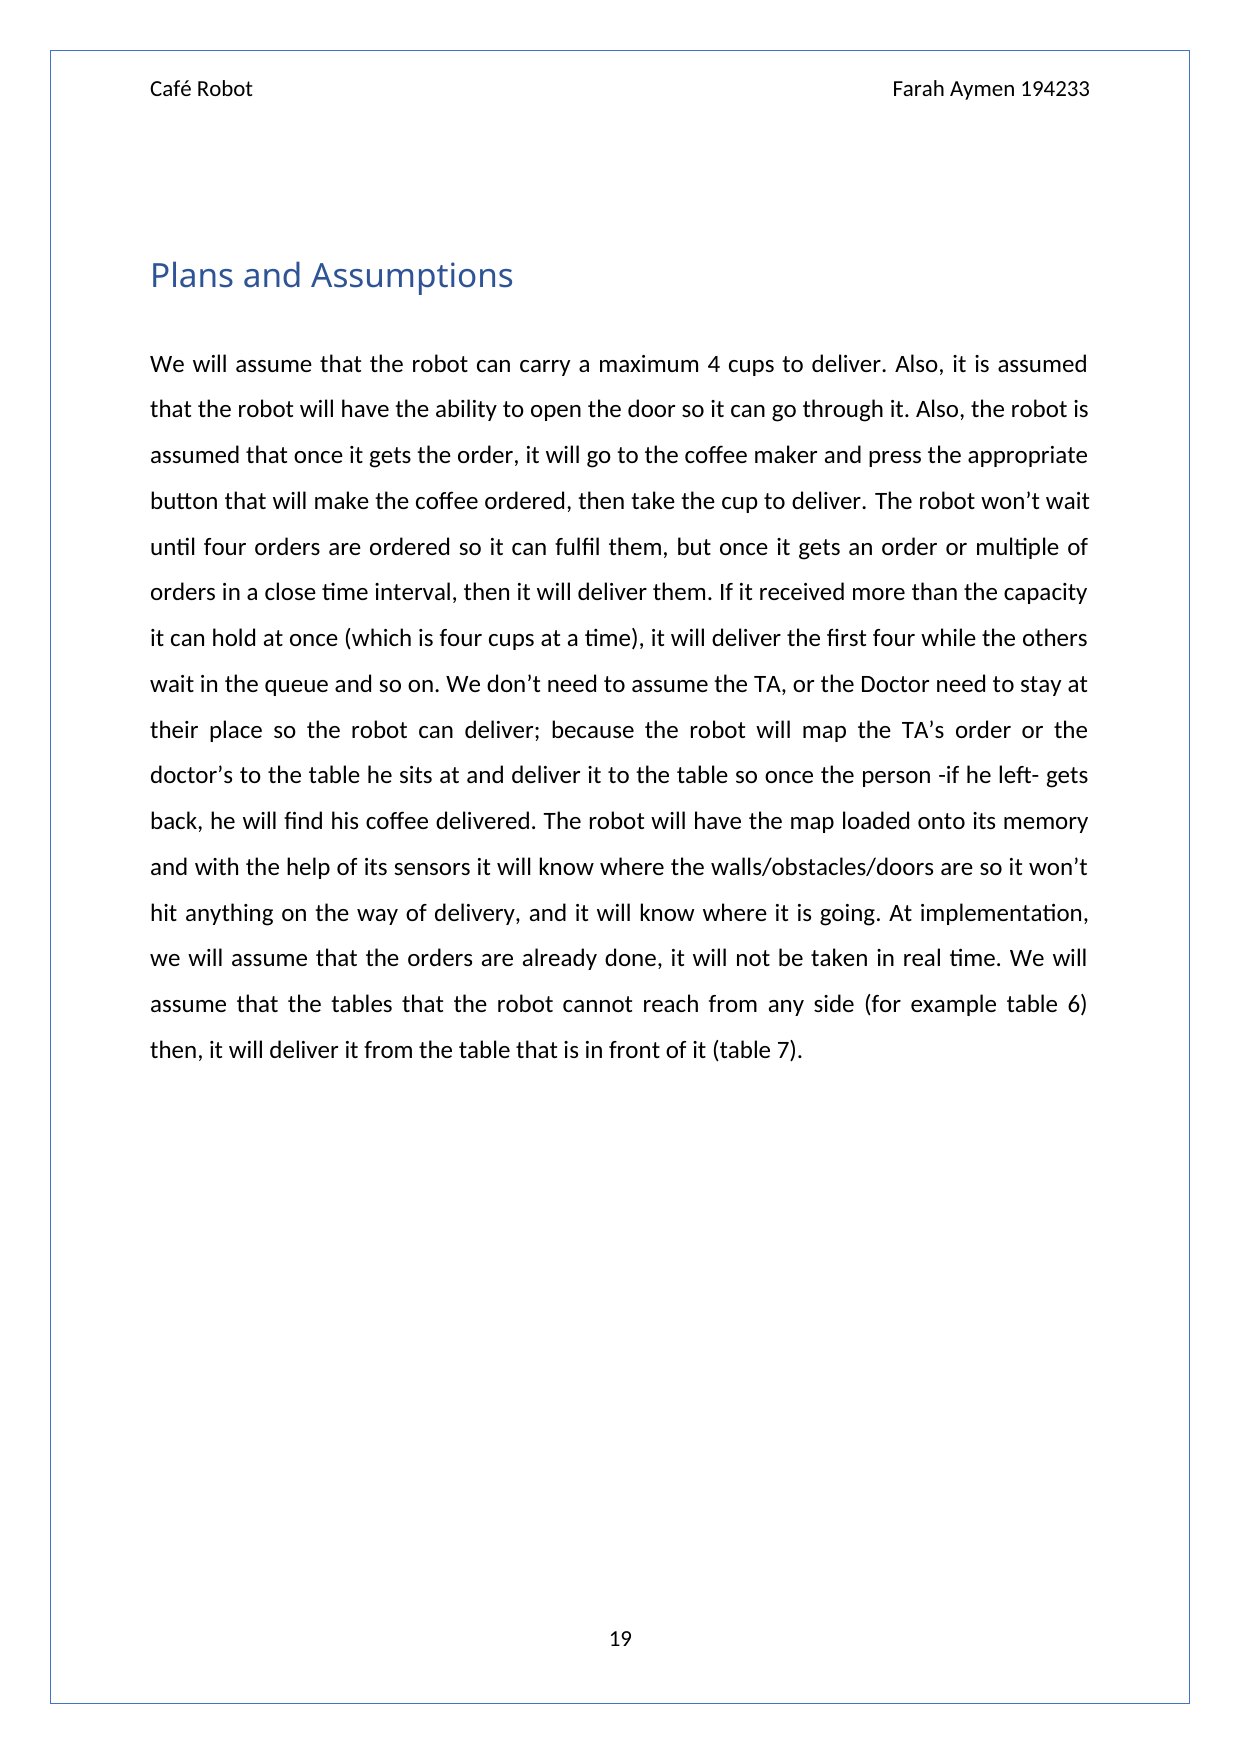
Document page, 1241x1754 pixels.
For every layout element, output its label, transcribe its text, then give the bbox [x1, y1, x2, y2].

text We will assume that the robot can carry a maximum 4 cups to deliver. Also, it is assumed that the robot will have the ability to open the door so it can go through it. Also, the robot is assumed that once it gets the order, it will go to the coffee maker and press the appropriate button that will make the coffee ordered, then take the cup to deliver. The robot won’t wait until four orders are ordered so it can fulfil them, but once it gets an order or multiple of orders in a close time interval, then it will deliver them. If it received more than the capacity it can hold at once (which is four cups at a time), it will deliver the first four while the others wait in the queue and so on. We don’t need to assume the TA, or the Doctor need to stay at their place so the robot can deliver; because the robot will map the TA’s order or the doctor’s to the table he sits at and deliver it to the table so once the person -if he left- gets back, he will find his coffee delivered. The robot will have the map loaded onto its memory and with the help of its sensors it will know where the walls/obstacles/doors are so it won’t hit anything on the way of delivery, and it will know where it is going. At implementation, we will assume that the orders are already done, it will not be taken in real time. We will assume that the tables that the robot cannot reach from any side (for example table 6) then, it will deliver it from the table that is in front of it (table 7). [150, 348, 1090, 1064]
subtitle Plans and Assumptions [150, 252, 1090, 297]
